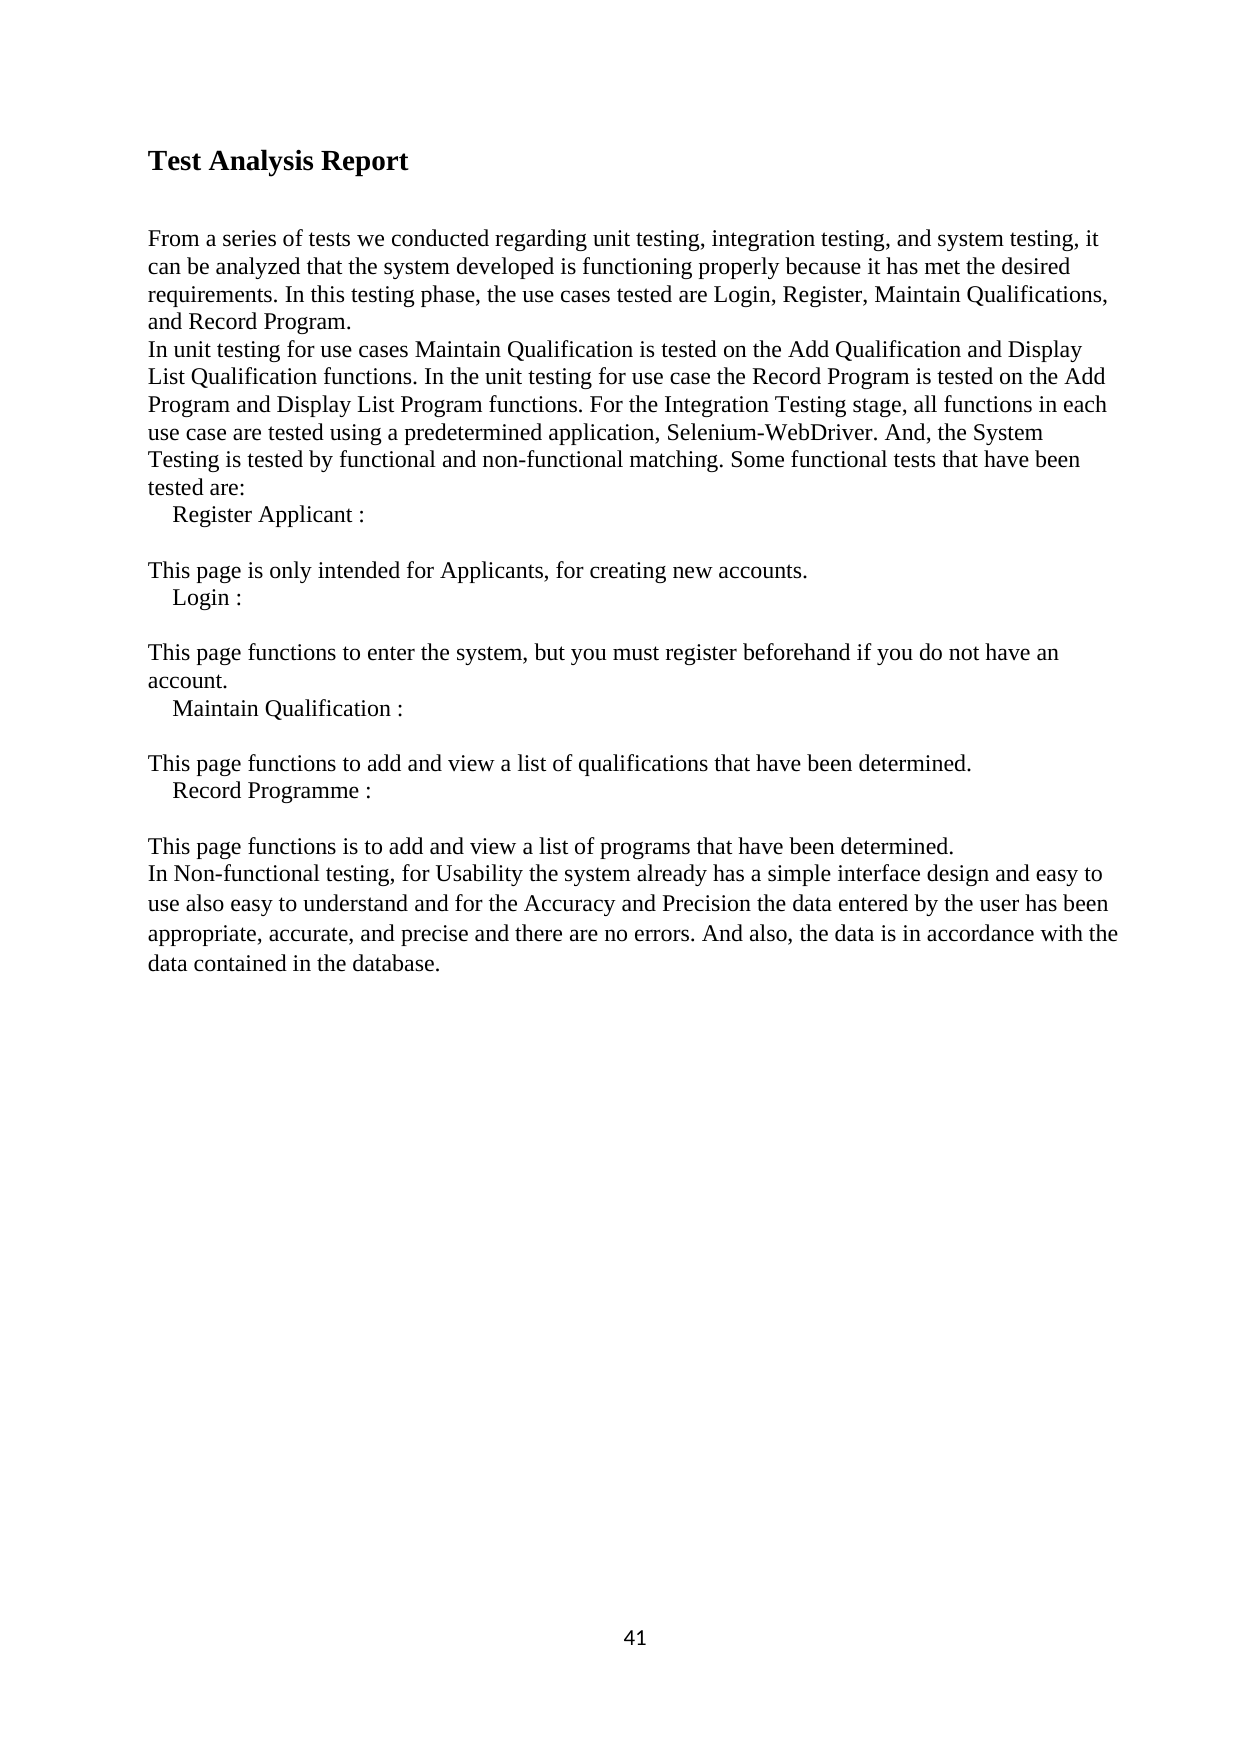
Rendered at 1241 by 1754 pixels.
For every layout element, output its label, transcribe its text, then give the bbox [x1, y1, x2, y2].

text In Non-functional testing, for Usability the system already has a simple interface design and easy to use also easy to understand and for the Accuracy and Precision the data entered by the user has been appropriate, accurate, and precise and there are no errors. And also, the data is in accordance with the data contained in the database. [148, 859, 1122, 976]
text Test Analysis Report [148, 143, 1122, 177]
text  Login : [148, 583, 1122, 611]
text  Record Programme : [148, 776, 1122, 804]
text This page functions to add and view a list of qualifications that have been determined. [148, 749, 1122, 776]
text From a series of tests we conducted regarding unit testing, integration testing, and system testing, it can be analyzed that the system developed is functioning properly because it has met the desired requirements. In this testing phase, the use cases tested are Login, Register, Maintain Qualifications, and Record Program. [148, 224, 1122, 335]
text This page is only intended for Applicants, for creating new accounts. [148, 556, 1122, 583]
text In unit testing for use cases Maintain Qualification is tested on the Add Qualification and Display List Qualification functions. In the unit testing for use case the Record Program is tested on the Add Program and Display List Program functions. For the Integration Testing stage, all functions in each use case are tested using a predetermined application, Selenium-WebDriver. And, the System Testing is tested by functional and non-functional matching. Some functional tests that have been tested are: [148, 335, 1122, 500]
text  Register Applicant : [148, 500, 1122, 528]
text  Maintain Qualification : [148, 694, 1122, 721]
text This page functions is to add and view a list of programs that have been determined. [148, 832, 1122, 859]
text This page functions to enter the system, but you must register beforehand if you do not have an account. [148, 638, 1122, 694]
